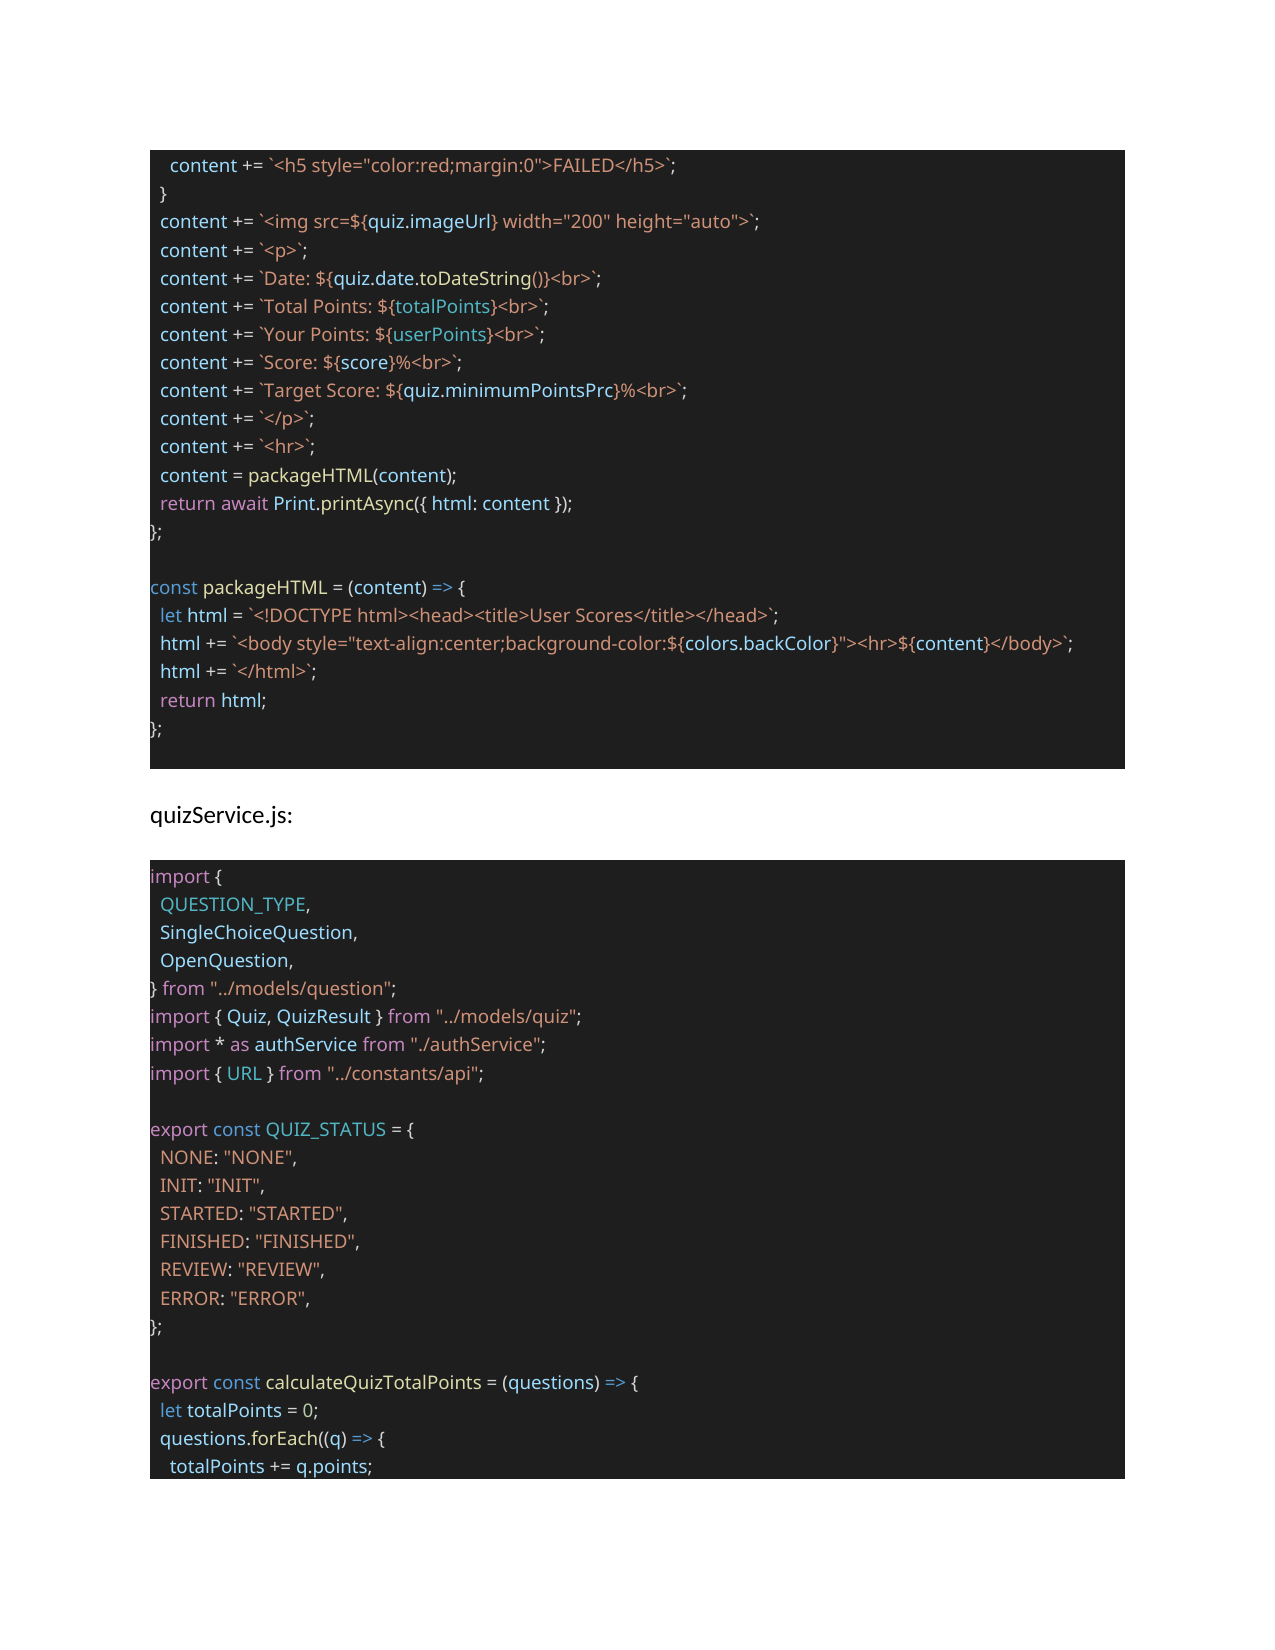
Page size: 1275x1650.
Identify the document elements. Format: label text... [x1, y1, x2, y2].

text content += `</p>`; [150, 403, 1125, 431]
text import { [150, 860, 1125, 888]
text export const QUIZ_STATUS = { [150, 1113, 1125, 1142]
text export const calculateQuizTotalPoints = (questions) => { [150, 1367, 1125, 1395]
text html += `<body style="text-align:center;background-color:${colors.backColor}"><hr>${content}</body>`; [150, 628, 1125, 656]
text ERROR: "ERROR", [150, 1282, 1125, 1310]
text STARTED: "STARTED", [150, 1198, 1125, 1226]
text }; [150, 516, 1125, 544]
text content += `<hr>`; [150, 431, 1125, 459]
text content = packageHTML(content); [150, 459, 1125, 487]
text content += `Total Points: ${totalPoints}<br>`; [150, 291, 1125, 319]
text import { URL } from "../constants/api"; [150, 1057, 1125, 1085]
text SingleChoiceQuestion, [150, 917, 1125, 945]
text REVIEW: "REVIEW", [150, 1254, 1125, 1282]
text content += `<h5 style="color:red;margin:0">FAILED</h5>`; [150, 150, 1125, 178]
text }; [150, 1310, 1125, 1338]
text const packageHTML = (content) => { [150, 572, 1125, 600]
text quizService.js: [150, 799, 1125, 830]
text FINISHED: "FINISHED", [150, 1226, 1125, 1254]
text let totalPoints = 0; [150, 1395, 1125, 1423]
text return await Print.printAsync({ html: content }); [150, 487, 1125, 516]
text } from "../models/question"; [150, 973, 1125, 1001]
text OpenQuestion, [150, 945, 1125, 973]
text html += `</html>`; [150, 656, 1125, 684]
text import * as authService from "./authService"; [150, 1029, 1125, 1057]
text totalPoints += q.points; [150, 1451, 1125, 1479]
text content += `Your Points: ${userPoints}<br>`; [150, 319, 1125, 347]
text content += `<p>`; [150, 234, 1125, 262]
text }; [150, 712, 1125, 741]
text QUESTION_TYPE, [150, 888, 1125, 917]
text import { Quiz, QuizResult } from "../models/quiz"; [150, 1001, 1125, 1029]
text NONE: "NONE", [150, 1142, 1125, 1170]
text content += `Target Score: ${quiz.minimumPointsPrc}%<br>`; [150, 375, 1125, 403]
text return html; [150, 684, 1125, 712]
text } [150, 178, 1125, 206]
text let html = `<!DOCTYPE html><head><title>User Scores</title></head>`; [150, 600, 1125, 628]
text INIT: "INIT", [150, 1170, 1125, 1198]
text questions.forEach((q) => { [150, 1423, 1125, 1451]
text content += `Date: ${quiz.date.toDateString()}<br>`; [150, 262, 1125, 291]
text content += `<img src=${quiz.imageUrl} width="200" height="auto">`; [150, 206, 1125, 234]
text content += `Score: ${score}%<br>`; [150, 347, 1125, 375]
